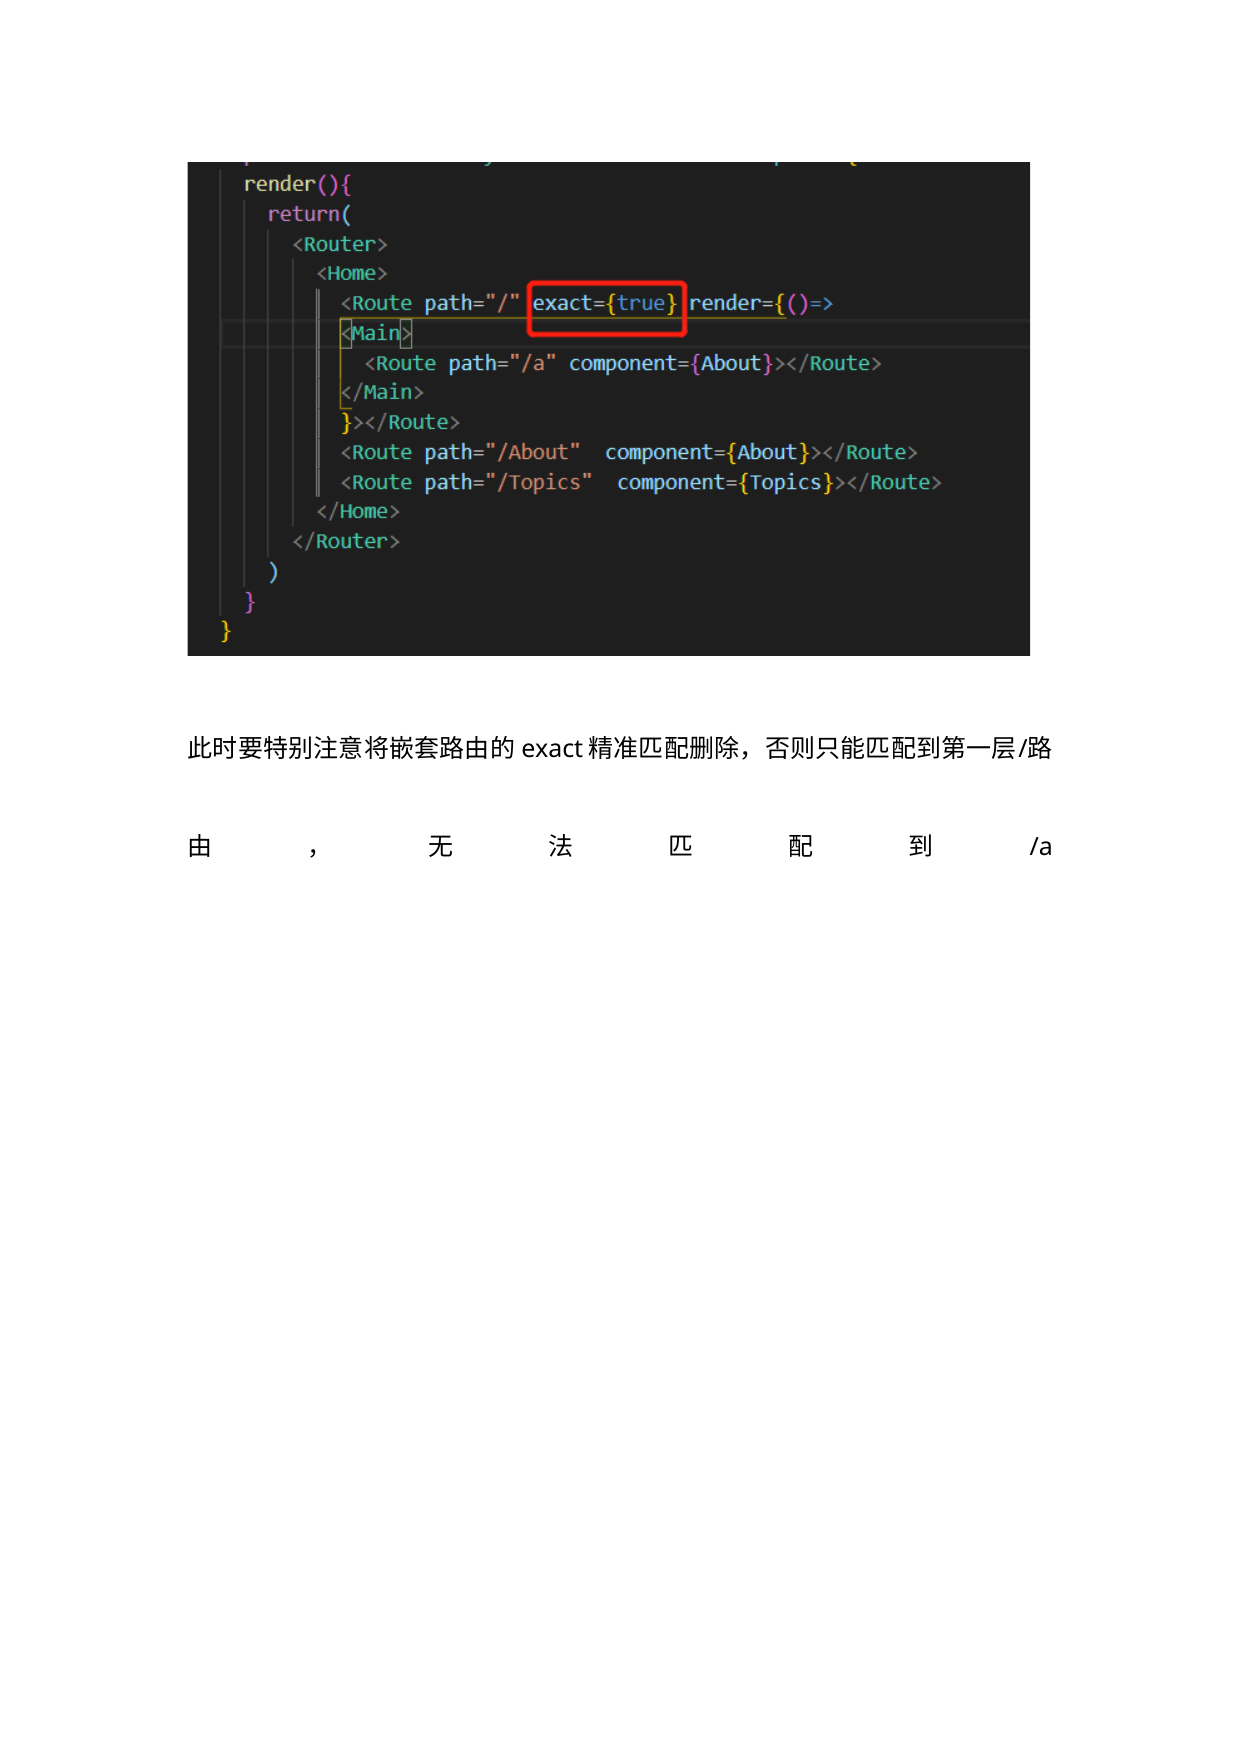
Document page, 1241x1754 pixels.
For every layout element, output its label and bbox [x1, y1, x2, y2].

list [187, 162, 1053, 877]
picture [187, 162, 1030, 656]
